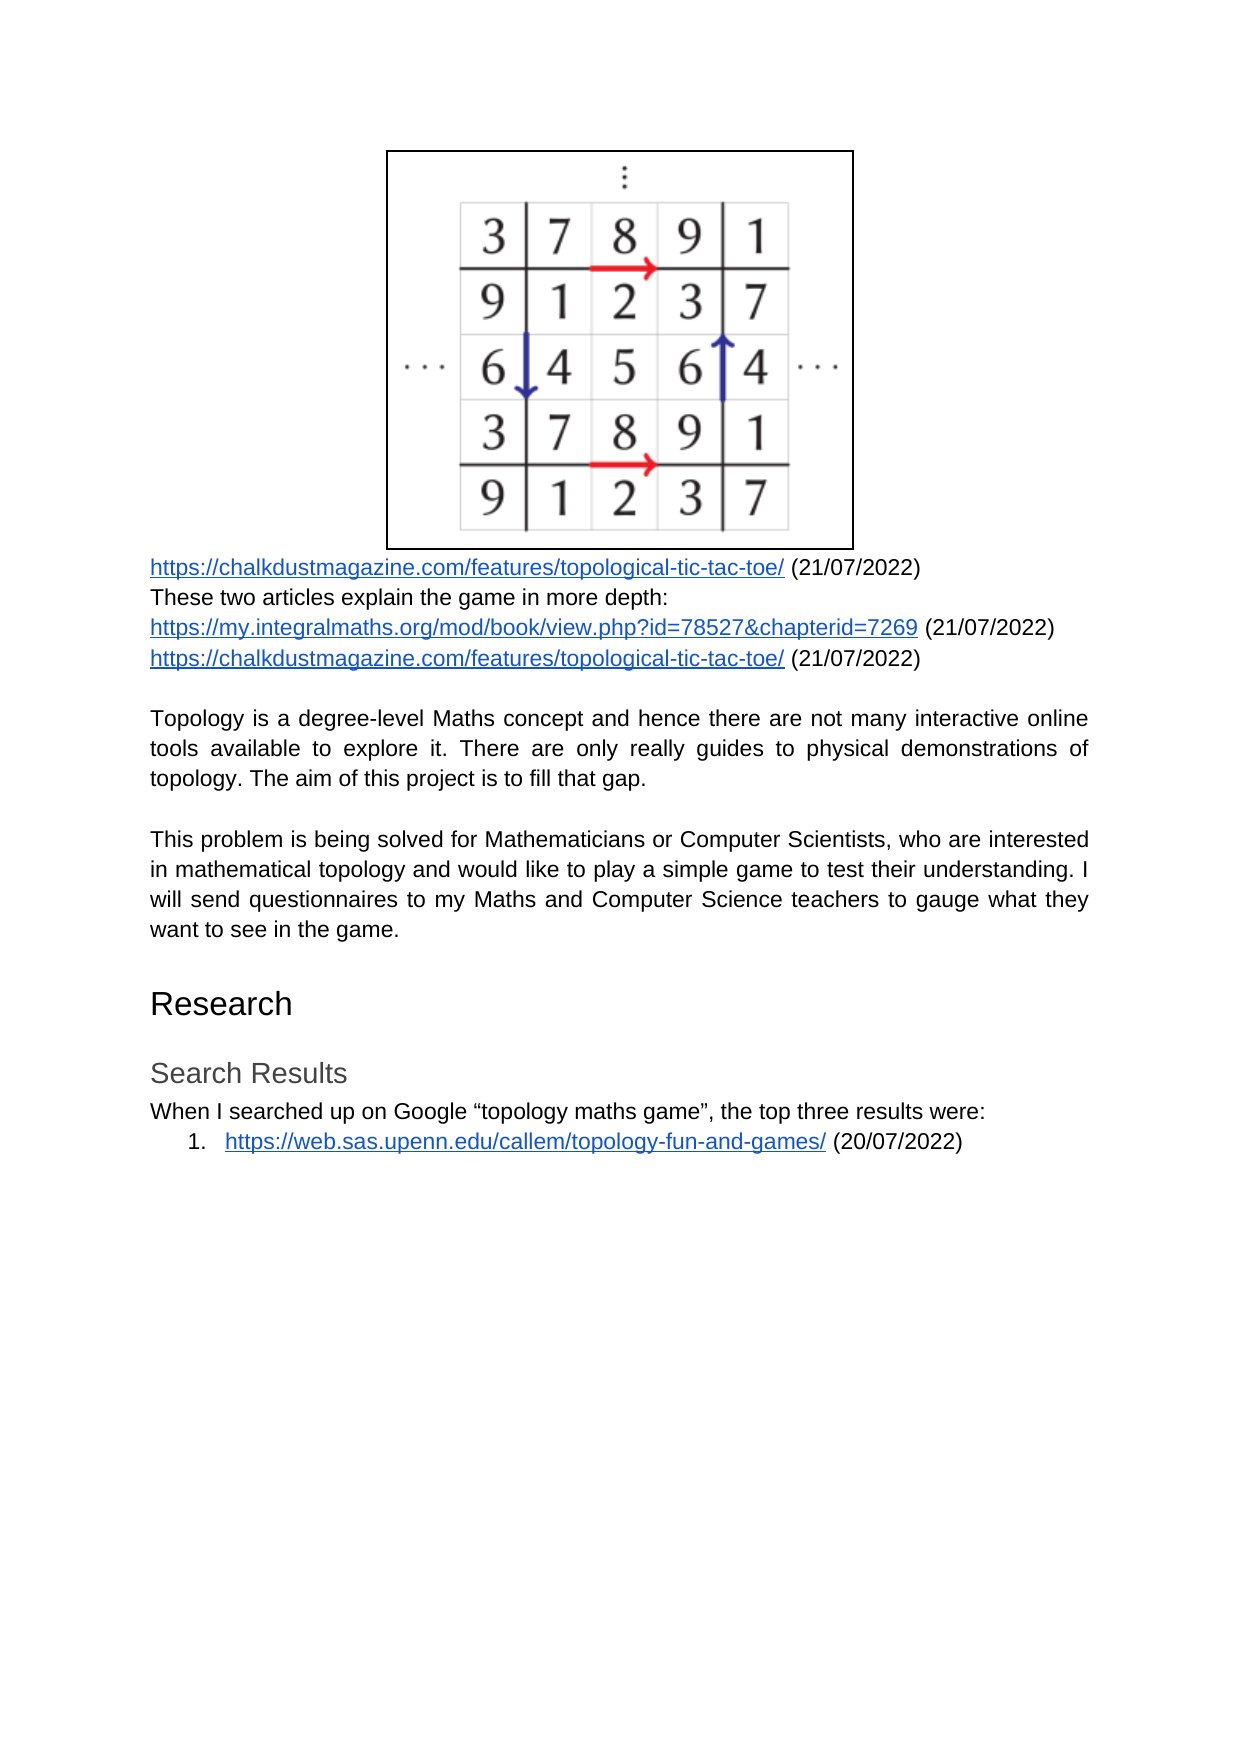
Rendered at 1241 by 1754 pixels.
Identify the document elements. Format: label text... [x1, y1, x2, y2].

text https://chalkdustmagazine.com/features/topological-tic-tac-toe/ (21/07/2022) [150, 554, 1090, 580]
text This problem is being solved for Mathematicians or Computer Scientists, who are interested in mathematical topology and would like to play a simple game to test their understanding. I will send questionnaires to my Maths and Computer Science teachers to gauge what they want to see in the game. [150, 826, 1090, 943]
list https://web.sas.upenn.edu/callem/topology-fun-and-games/ (20/07/2022) [187, 1128, 1090, 1154]
subtitle Search Results [150, 1056, 1090, 1089]
subtitle Research [150, 984, 1090, 1022]
text Topology is a degree-level Maths concept and hence there are not many interactive online tools available to explore it. There are only really guides to physical demonstrations of topology. The aim of this project is to fill that gap. [150, 705, 1090, 792]
text https://my.integralmaths.org/mod/book/view.php?id=78527&chapterid=7269 (21/07/2022) [150, 614, 1090, 641]
text These two articles explain the game in more depth: [150, 584, 1090, 610]
text https://chalkdustmagazine.com/features/topological-tic-tac-toe/ (21/07/2022) [150, 644, 1090, 671]
text When I searched up on Google “topology maths game”, the top three results were: [150, 1098, 1090, 1124]
picture [388, 152, 852, 548]
